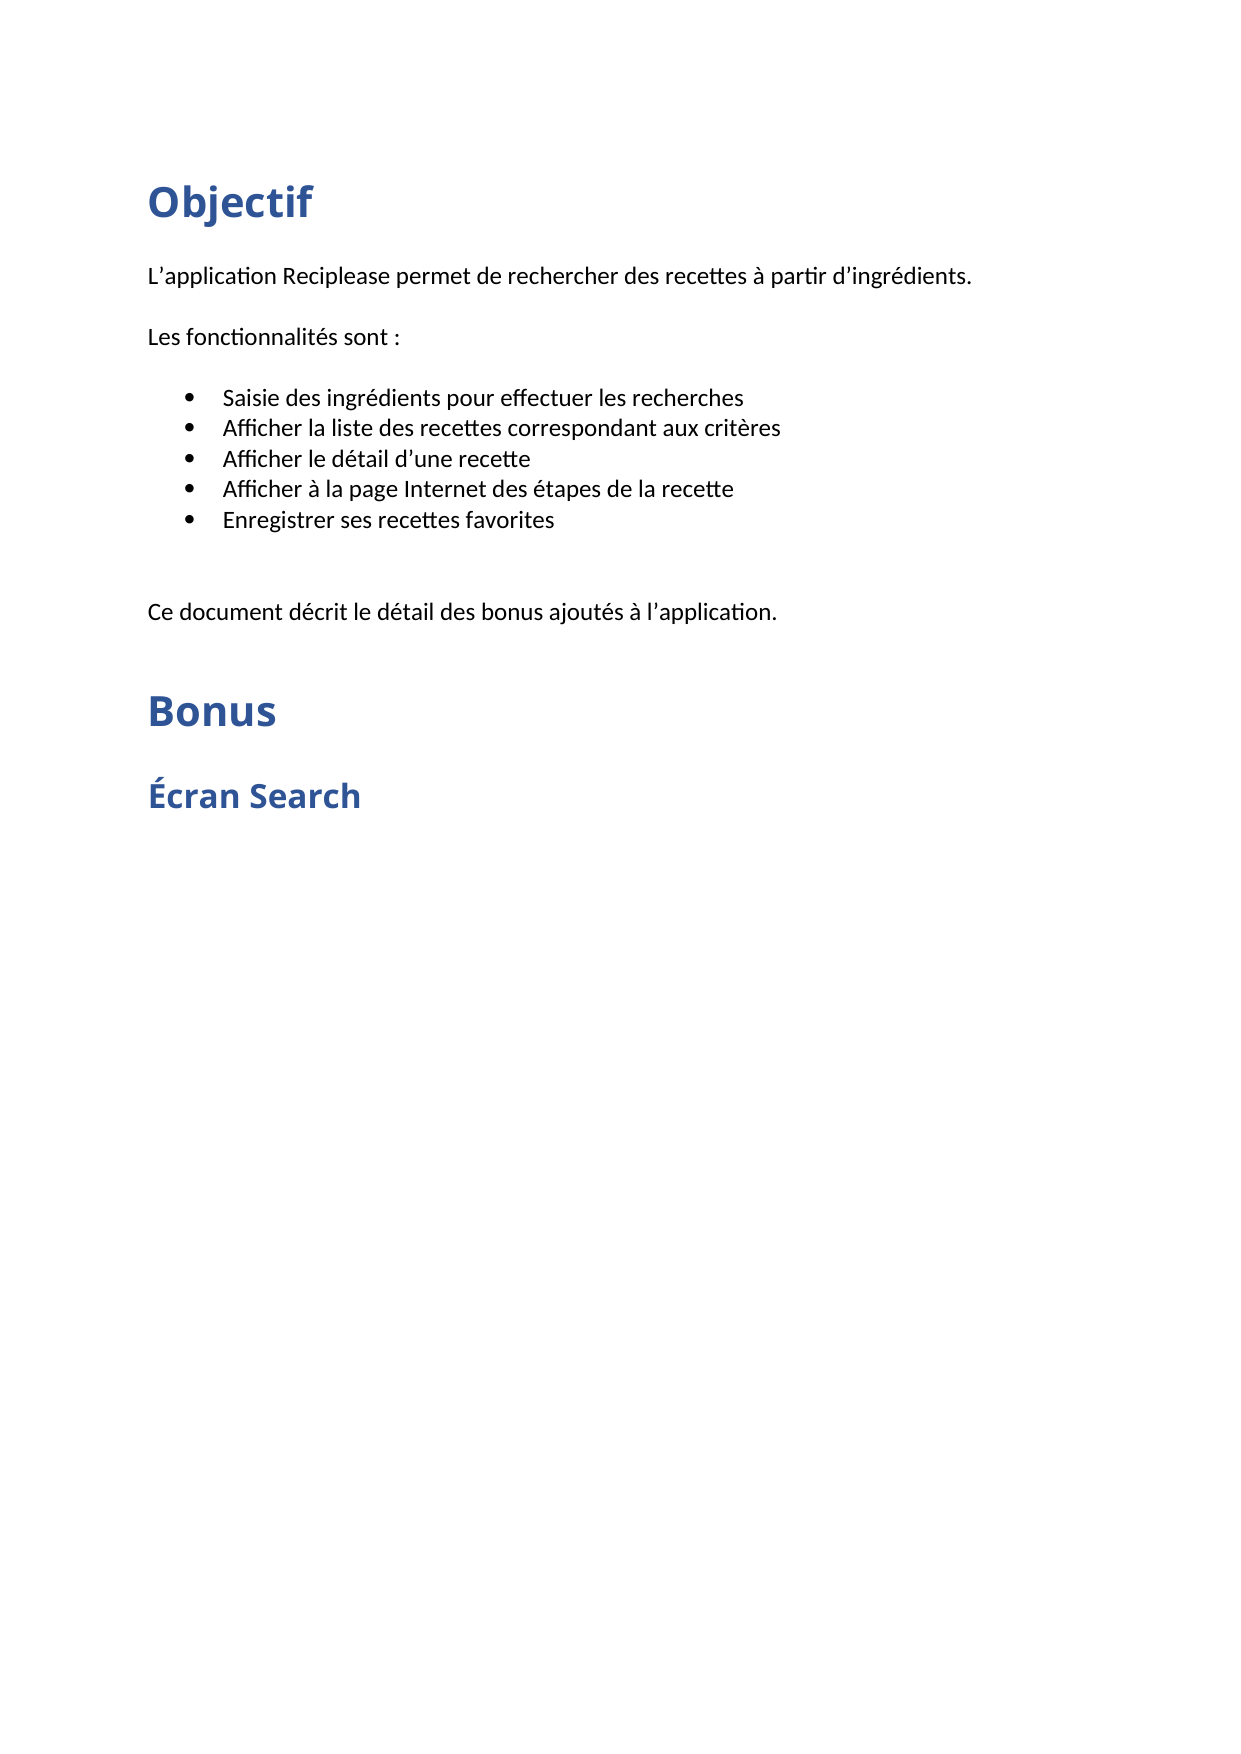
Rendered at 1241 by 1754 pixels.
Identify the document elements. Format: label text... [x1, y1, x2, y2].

list Saisie des ingrédients pour effectuer les recherches [185, 382, 1093, 412]
subtitle Objectif [148, 173, 1093, 229]
text Les fonctionnalités sont : [148, 321, 1093, 351]
list Afficher la liste des recettes correspondant aux critères [185, 412, 1093, 443]
text L’application Reciplease permet de rechercher des recettes à partir d’ingrédients. [148, 260, 1093, 290]
subtitle Bonus [148, 682, 1093, 738]
list Afficher à la page Internet des étapes de la recette [185, 473, 1093, 504]
list Enregistrer ses recettes favorites [185, 504, 1093, 534]
subtitle Écran Search [148, 773, 1093, 818]
text Ce document décrit le détail des bonus ajoutés à l’application. [148, 596, 1093, 626]
list Afficher le détail d’une recette [185, 443, 1093, 473]
